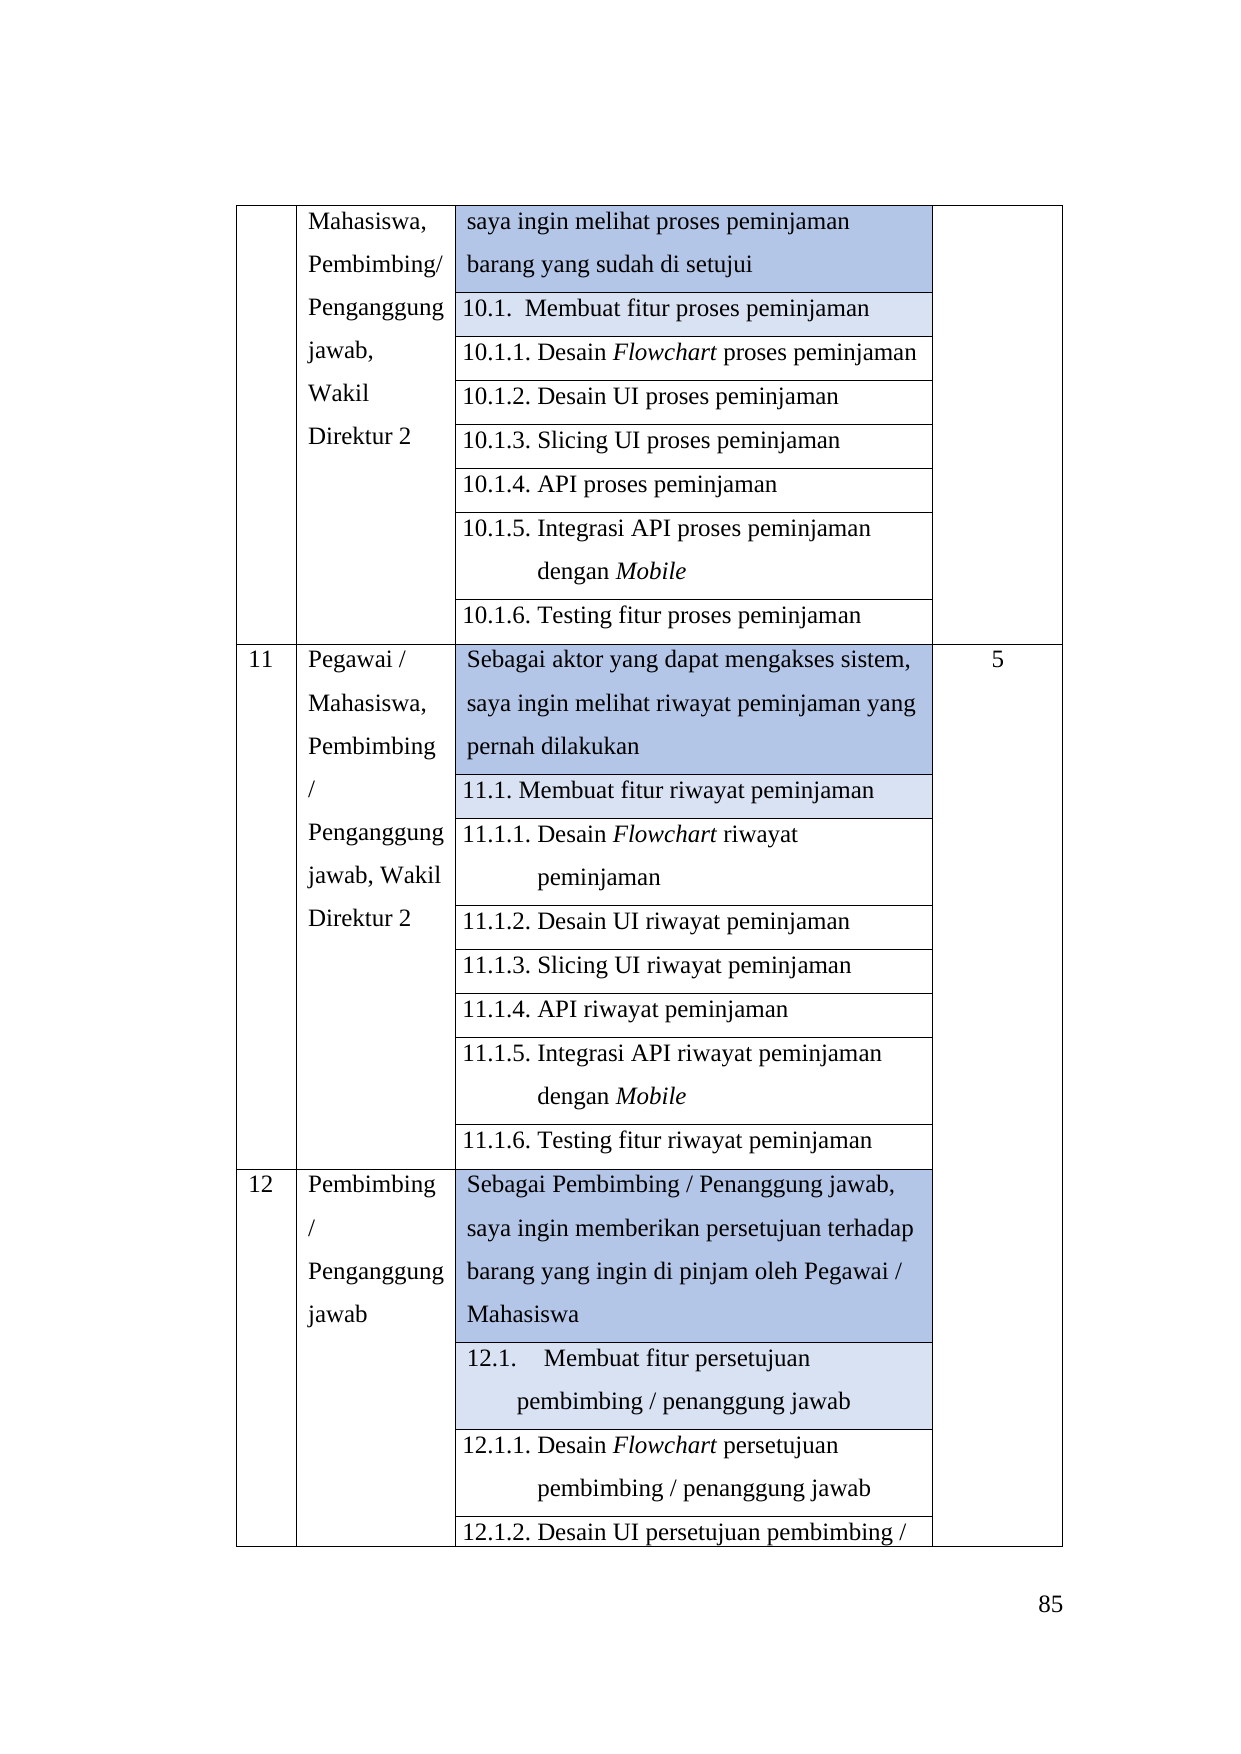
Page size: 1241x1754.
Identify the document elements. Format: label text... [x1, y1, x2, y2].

table_cell Pembimbing / Penganggung jawab [297, 1170, 455, 1546]
table_cell Desain UI proses peminjaman [456, 381, 932, 424]
table_cell Slicing UI proses peminjaman [456, 425, 932, 468]
table_cell Desain Flowchart riwayat peminjaman [456, 819, 932, 905]
table_cell Testing fitur riwayat peminjaman [456, 1125, 932, 1168]
table_cell Membuat fitur proses peminjaman [456, 293, 932, 336]
table_cell Integrasi API riwayat peminjaman dengan Mobile [456, 1038, 932, 1124]
table_cell 5 [933, 645, 1062, 1546]
table_cell Desain Flowchart proses peminjaman [456, 337, 932, 380]
table_cell Pegawai / Mahasiswa, Pembimbing / Penganggung jawab, Wakil Direktur 2 [297, 645, 455, 1168]
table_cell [456, 206, 932, 292]
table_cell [456, 1517, 932, 1546]
table_cell 10 [237, 206, 296, 643]
table_cell Testing fitur proses peminjaman [456, 600, 932, 643]
table_cell API proses peminjaman [456, 469, 932, 512]
table_cell Integrasi API proses peminjaman dengan Mobile [456, 513, 932, 599]
table_cell API riwayat peminjaman [456, 994, 932, 1037]
table_cell 12 [237, 1170, 296, 1546]
table_cell Sebagai Pembimbing / Penanggung jawab, saya ingin memberikan persetujuan terhadap barang yang ingin di pinjam oleh Pegawai / Mahasiswa [456, 1170, 932, 1342]
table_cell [297, 206, 455, 643]
table_cell Desain UI riwayat peminjaman [456, 906, 932, 949]
table_cell Membuat fitur riwayat peminjaman [456, 775, 932, 818]
table_cell Slicing UI riwayat peminjaman [456, 950, 932, 993]
table_cell Desain Flowchart persetujuan pembimbing / penanggung jawab [456, 1430, 932, 1516]
table_cell 11 [237, 645, 296, 1168]
table_cell Sebagai aktor yang dapat mengakses sistem, saya ingin melihat riwayat peminjaman yang pernah dilakukan [456, 645, 932, 774]
table_cell Membuat fitur persetujuan pembimbing / penanggung jawab [456, 1343, 932, 1429]
